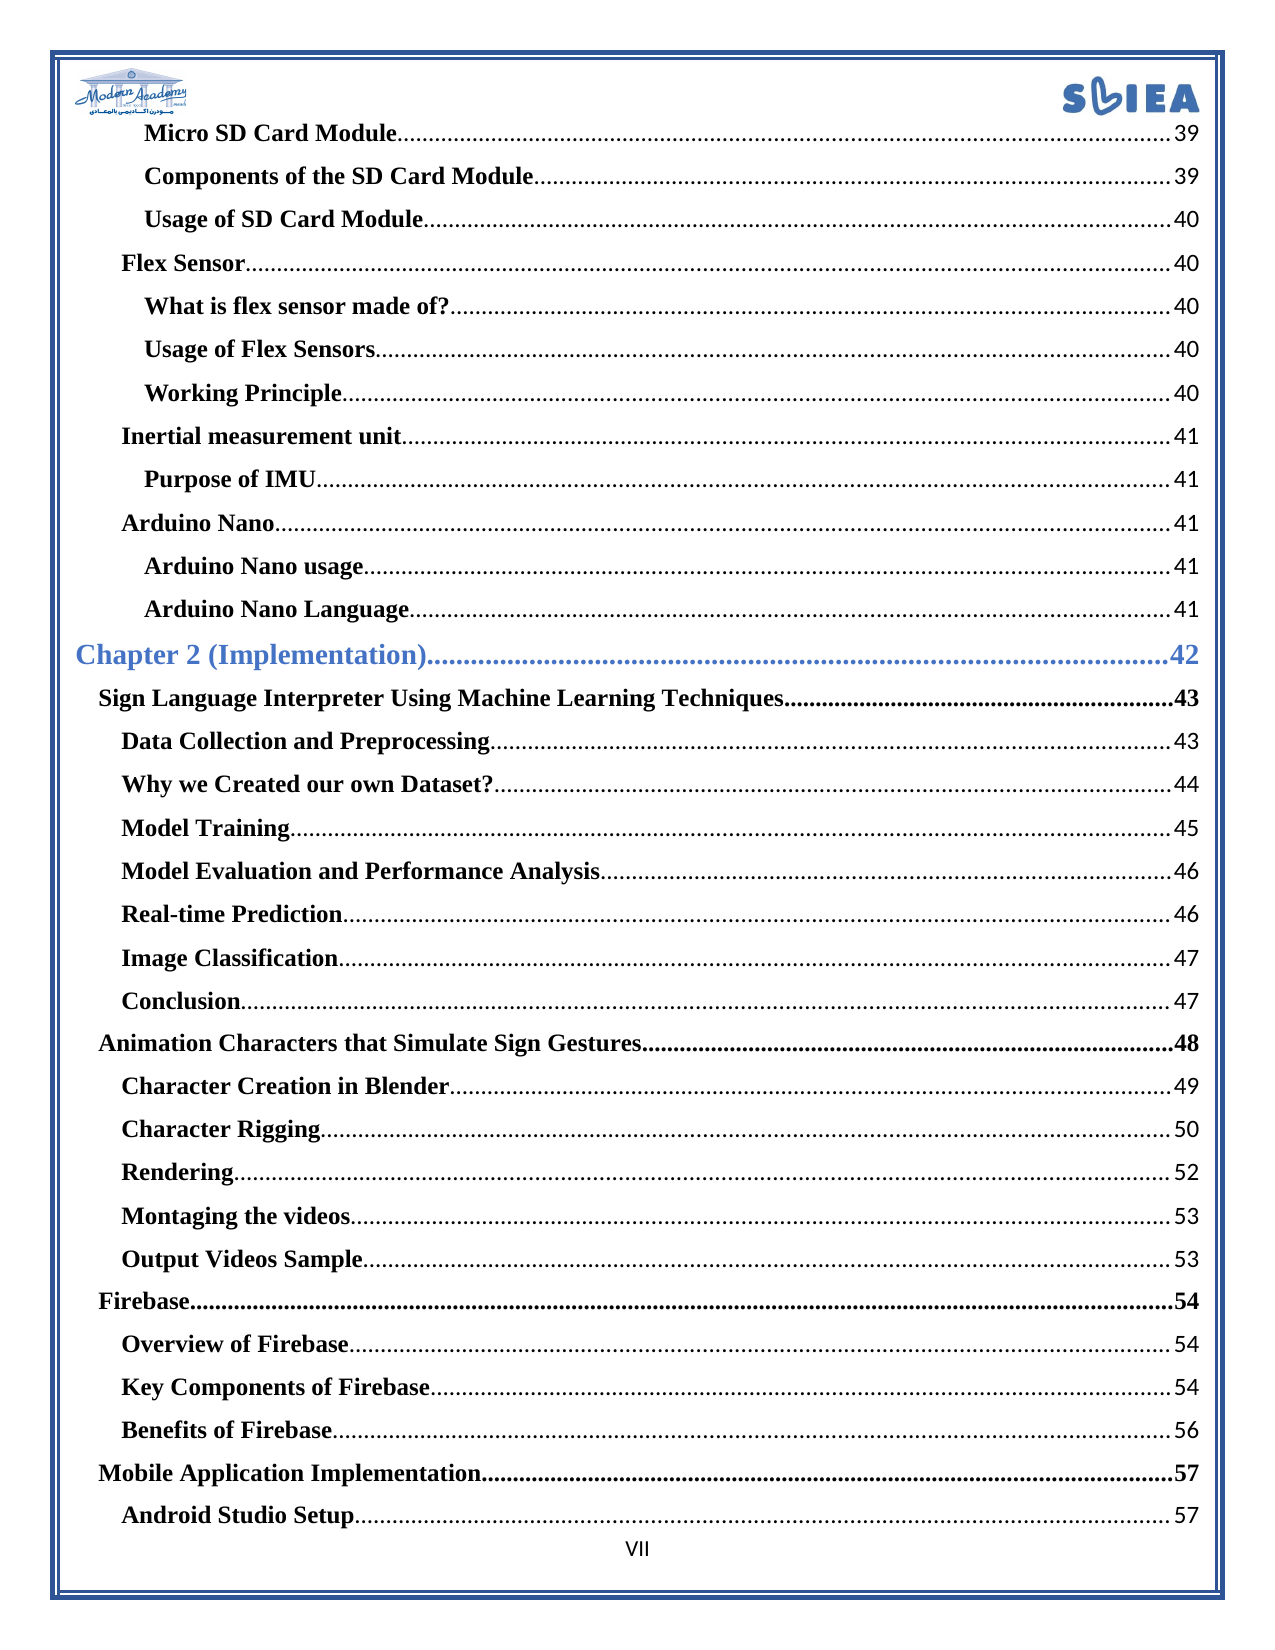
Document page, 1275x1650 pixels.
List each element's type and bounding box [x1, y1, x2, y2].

picture [75, 68, 187, 115]
picture [1062, 75, 1200, 117]
